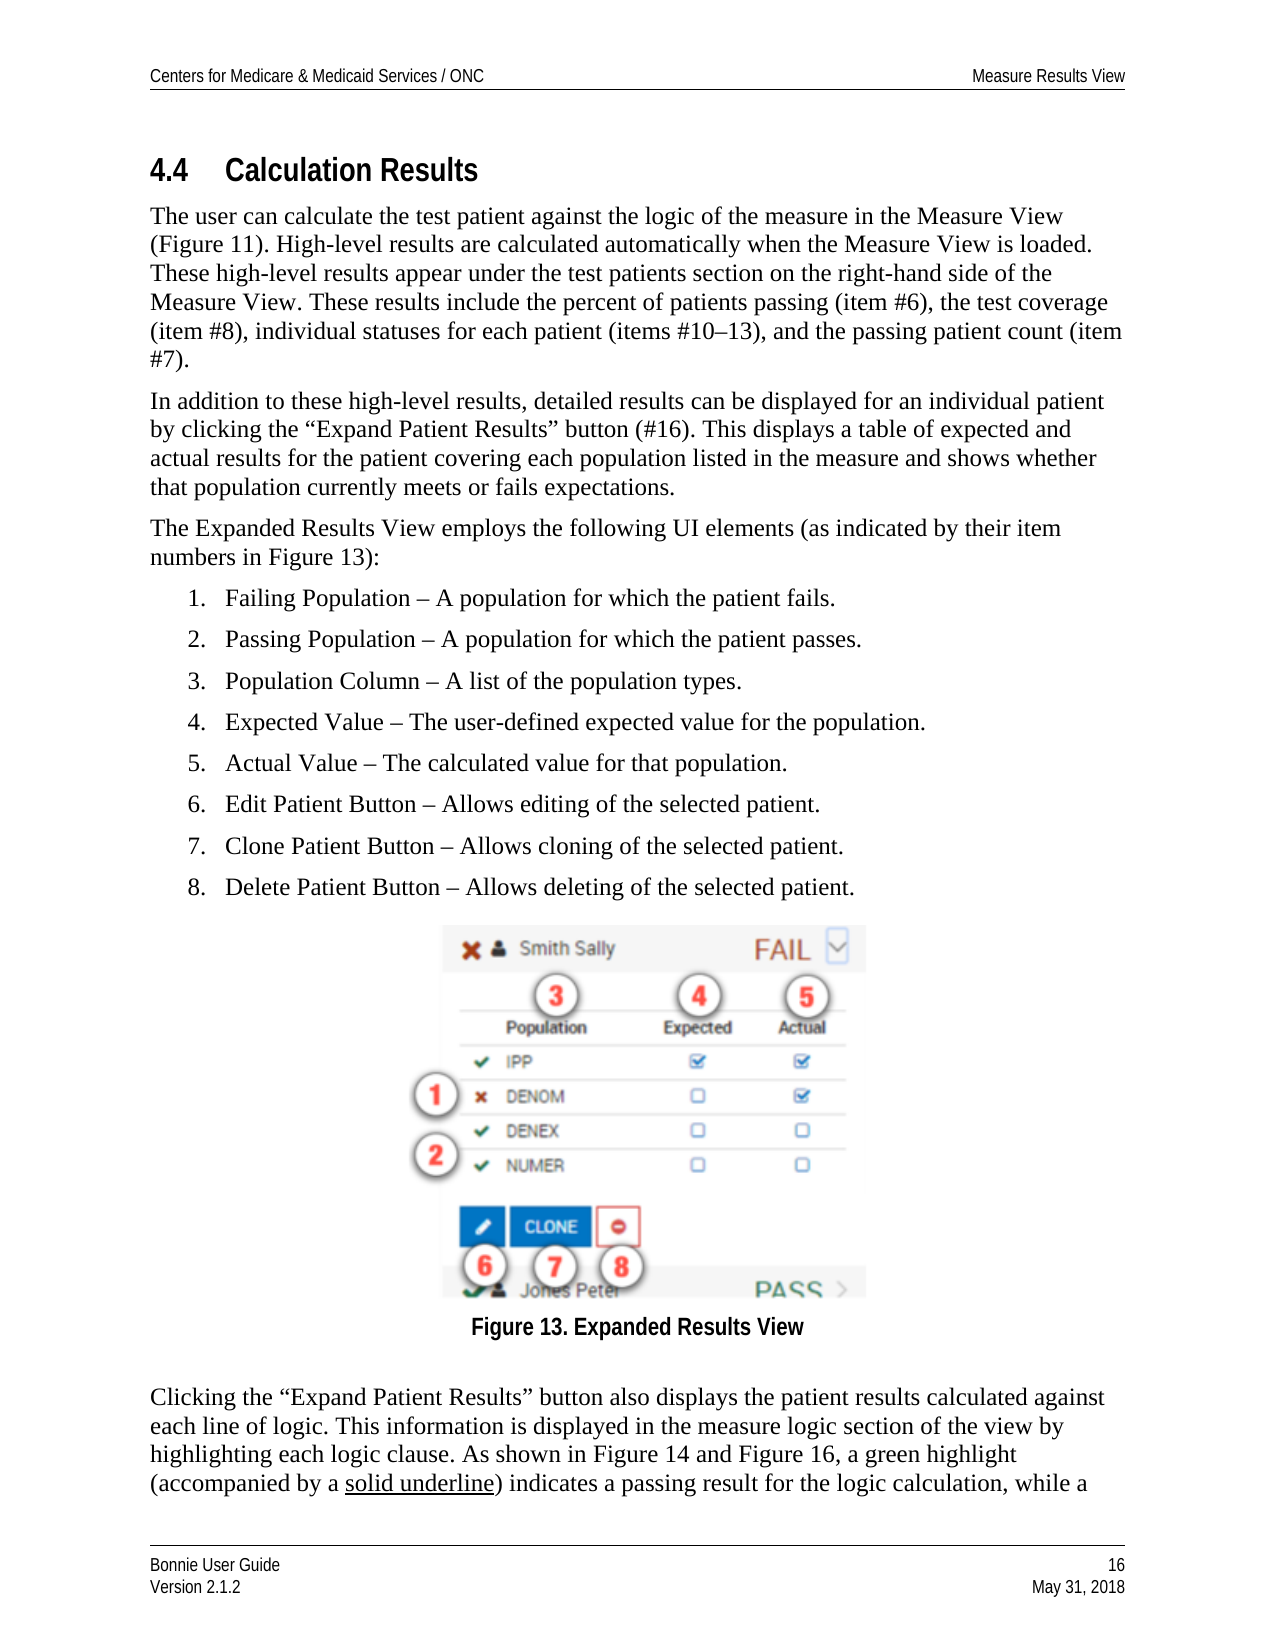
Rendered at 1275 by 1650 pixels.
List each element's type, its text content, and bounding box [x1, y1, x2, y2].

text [150, 1382, 1125, 1497]
picture [408, 925, 867, 1300]
list Failing Population – A population for which the patient fails. [187, 583, 1125, 612]
list Population Column – A list of the population types. [187, 666, 1125, 694]
list Edit Patient Button – Allows editing of the selected patient. [187, 789, 1125, 818]
list Clone Patient Button – Allows cloning of the selected patient. [187, 831, 1125, 859]
text Figure 13. Expanded Results View [150, 1312, 1125, 1340]
text In addition to these high-level results, detailed results can be displayed for an individual patient by clicking the “Expand Patient Results” button (#16). This displays a table of expected and actual results for the patient covering each population listed in the measure and shows whether that population currently meets or fails expectations. [150, 386, 1125, 501]
list Expected Value – The user-defined expected value for the population. [187, 707, 1125, 736]
list Actual Value – The calculated value for that population. [187, 748, 1125, 777]
subtitle Calculation Results [150, 150, 1125, 188]
list Delete Patient Button – Allows deleting of the selected patient. [187, 872, 1125, 901]
list Passing Population – A population for which the patient passes. [187, 624, 1125, 653]
